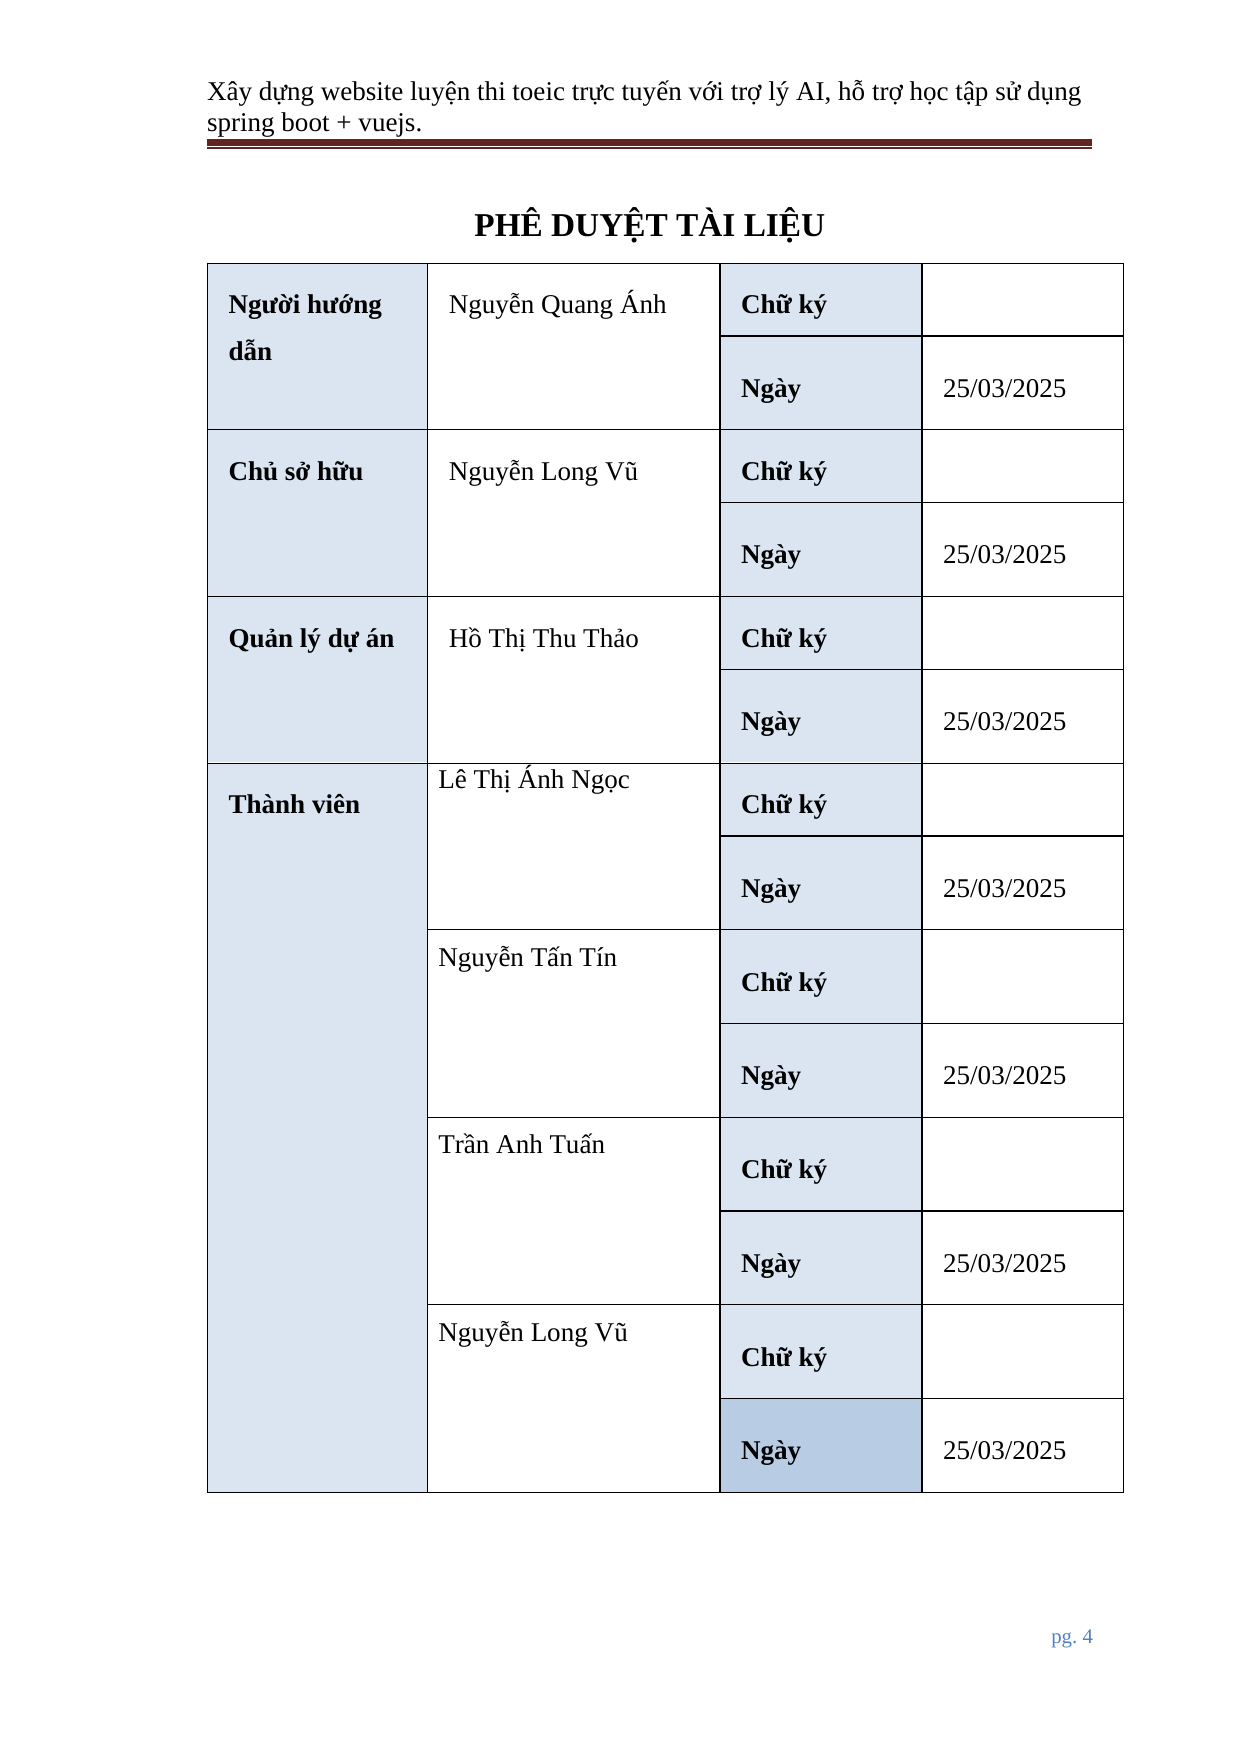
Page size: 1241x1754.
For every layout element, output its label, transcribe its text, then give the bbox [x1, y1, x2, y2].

table_cell Lê Thị Ánh Ngọc [428, 764, 719, 929]
table_cell 25/03/2025 [923, 1212, 1123, 1304]
table_cell Chữ ký [721, 764, 921, 835]
table_cell Nguyễn Tấn Tín [428, 930, 719, 1117]
table_cell [923, 764, 1123, 835]
table_cell Nguyễn Long Vũ [428, 1305, 719, 1492]
table_cell 25/03/2025 [923, 670, 1123, 762]
table_cell [923, 1118, 1123, 1210]
table_cell Ngày [721, 337, 921, 429]
table_cell [923, 430, 1123, 502]
table_cell Chữ ký [721, 597, 921, 669]
table_cell 25/03/2025 [923, 1024, 1123, 1117]
table_cell Ngày [721, 1399, 921, 1492]
table_cell Quản lý dự án [208, 597, 427, 762]
table_cell [923, 597, 1123, 669]
table_cell Ngày [721, 837, 921, 929]
table_cell [923, 930, 1123, 1023]
table_cell 25/03/2025 [923, 337, 1123, 429]
text PHÊ DUYỆT TÀI LIỆU [207, 205, 1092, 243]
table_cell Hồ Thị Thu Thảo [428, 597, 719, 762]
table_cell 25/03/2025 [923, 1399, 1123, 1492]
table_cell Thành viên [208, 764, 427, 1492]
table_cell Ngày [721, 670, 921, 762]
table_cell Nguyễn Long Vũ [428, 430, 719, 596]
table_cell Chữ ký [721, 1118, 921, 1210]
table_cell Chủ sở hữu [208, 430, 427, 596]
table_header [923, 264, 1123, 335]
table_cell Trần Anh Tuấn [428, 1118, 719, 1304]
table_cell Chữ ký [721, 1305, 921, 1398]
table_header Người hướng dẫn [208, 264, 427, 429]
table_cell 25/03/2025 [923, 837, 1123, 929]
table_cell [923, 1305, 1123, 1398]
table_cell Chữ ký [721, 930, 921, 1023]
table_header Nguyễn Quang Ánh [428, 264, 719, 429]
table_cell Ngày [721, 1024, 921, 1117]
table_cell Ngày [721, 503, 921, 596]
table_cell 25/03/2025 [923, 503, 1123, 596]
table_cell Ngày [721, 1212, 921, 1304]
table_cell Chữ ký [721, 430, 921, 502]
table_header Chữ ký [721, 264, 921, 335]
